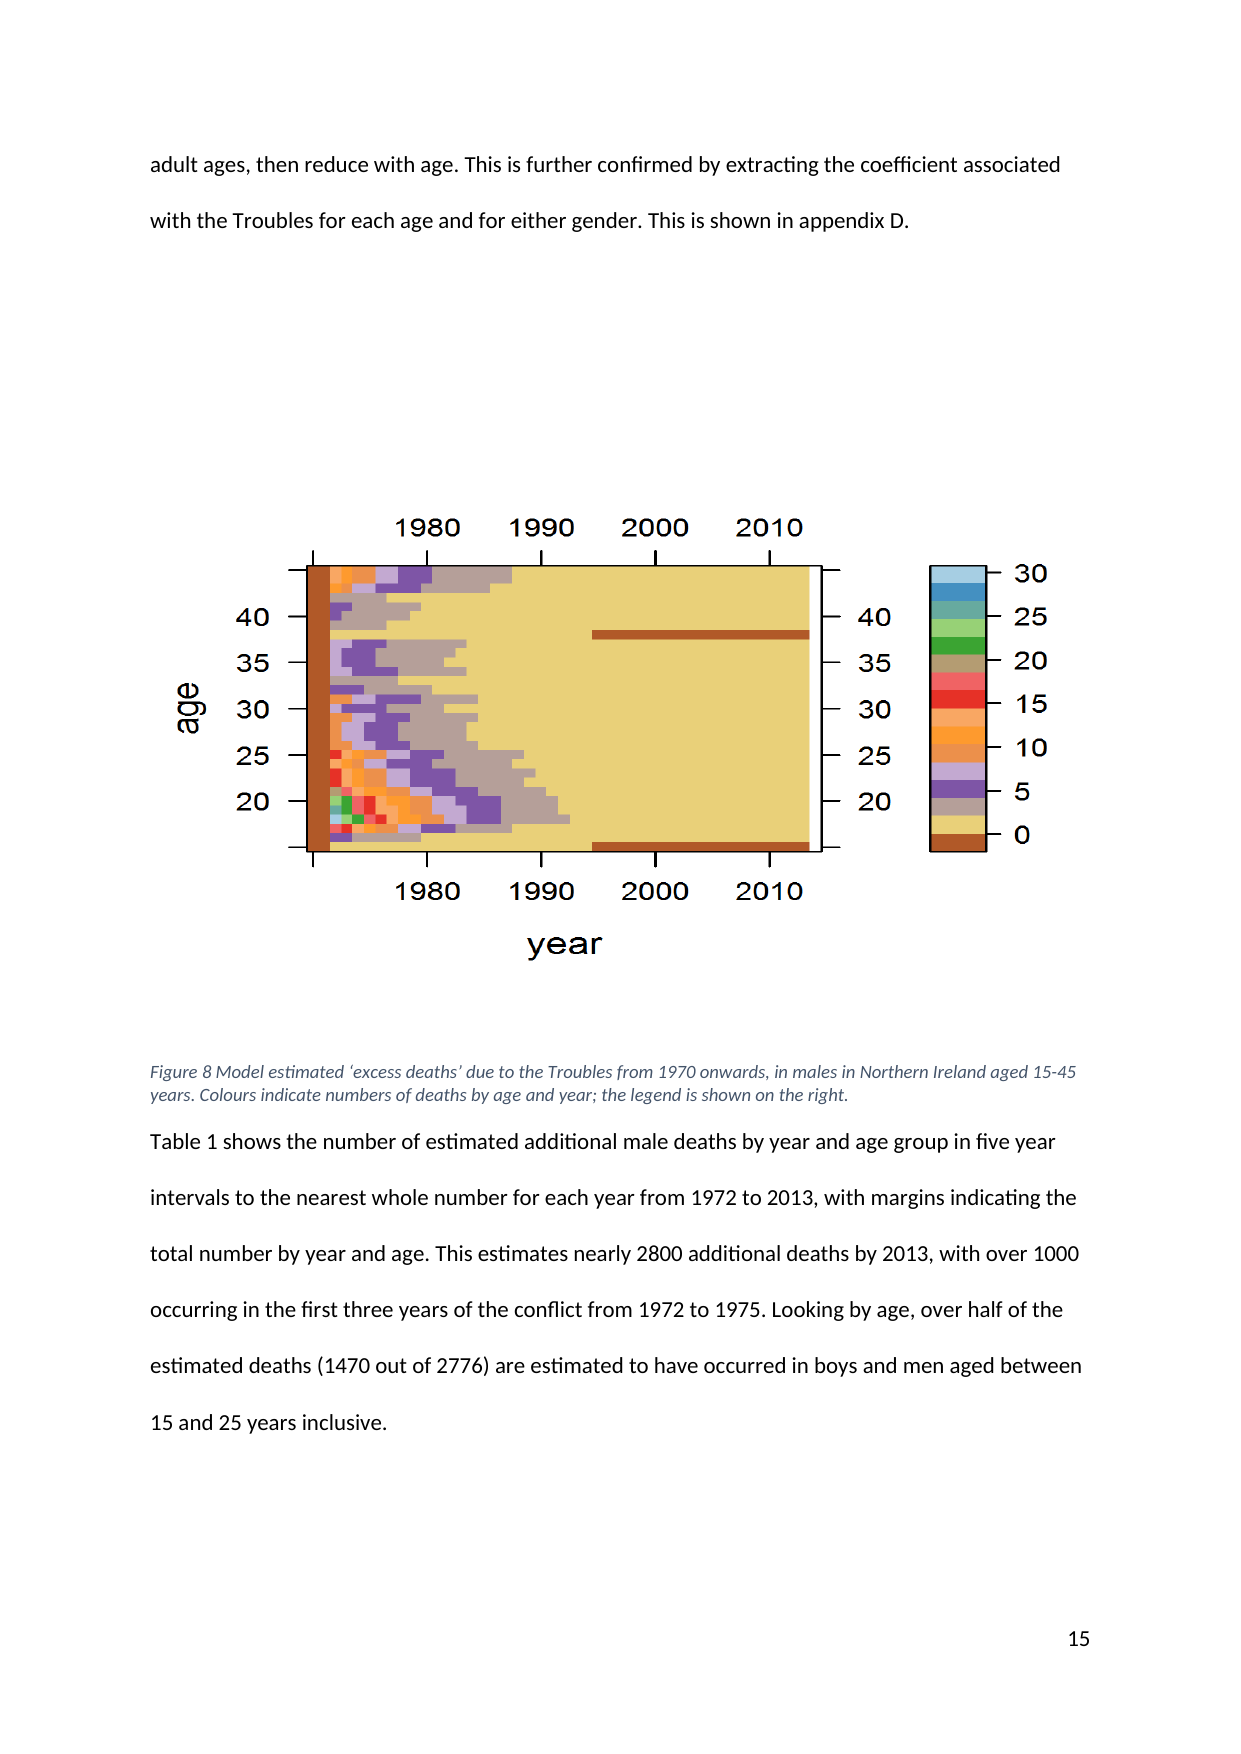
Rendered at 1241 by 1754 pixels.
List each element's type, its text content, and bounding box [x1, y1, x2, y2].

text Figure 8 Model estimated ‘excess deaths’ due to the Troubles from 1970 onwards, in males in Northern Ireland aged 15-45 years. Colours indicate numbers of deaths by age and year; the legend is shown on the right. [150, 1061, 1090, 1107]
text Table 1 shows the number of estimated additional male deaths by year and age group in five year intervals to the nearest whole number for each year from 1972 to 2013, with margins indicating the total number by year and age. This estimates nearly 2800 additional deaths by 2013, with over 1000 occurring in the first three years of the conflict from 1972 to 1975. Looking by age, over half of the estimated deaths (1470 out of 2776) are estimated to have occurred in boys and men aged between 15 and 25 years inclusive. [150, 1127, 1090, 1436]
picture [150, 424, 1067, 1016]
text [150, 150, 1090, 234]
